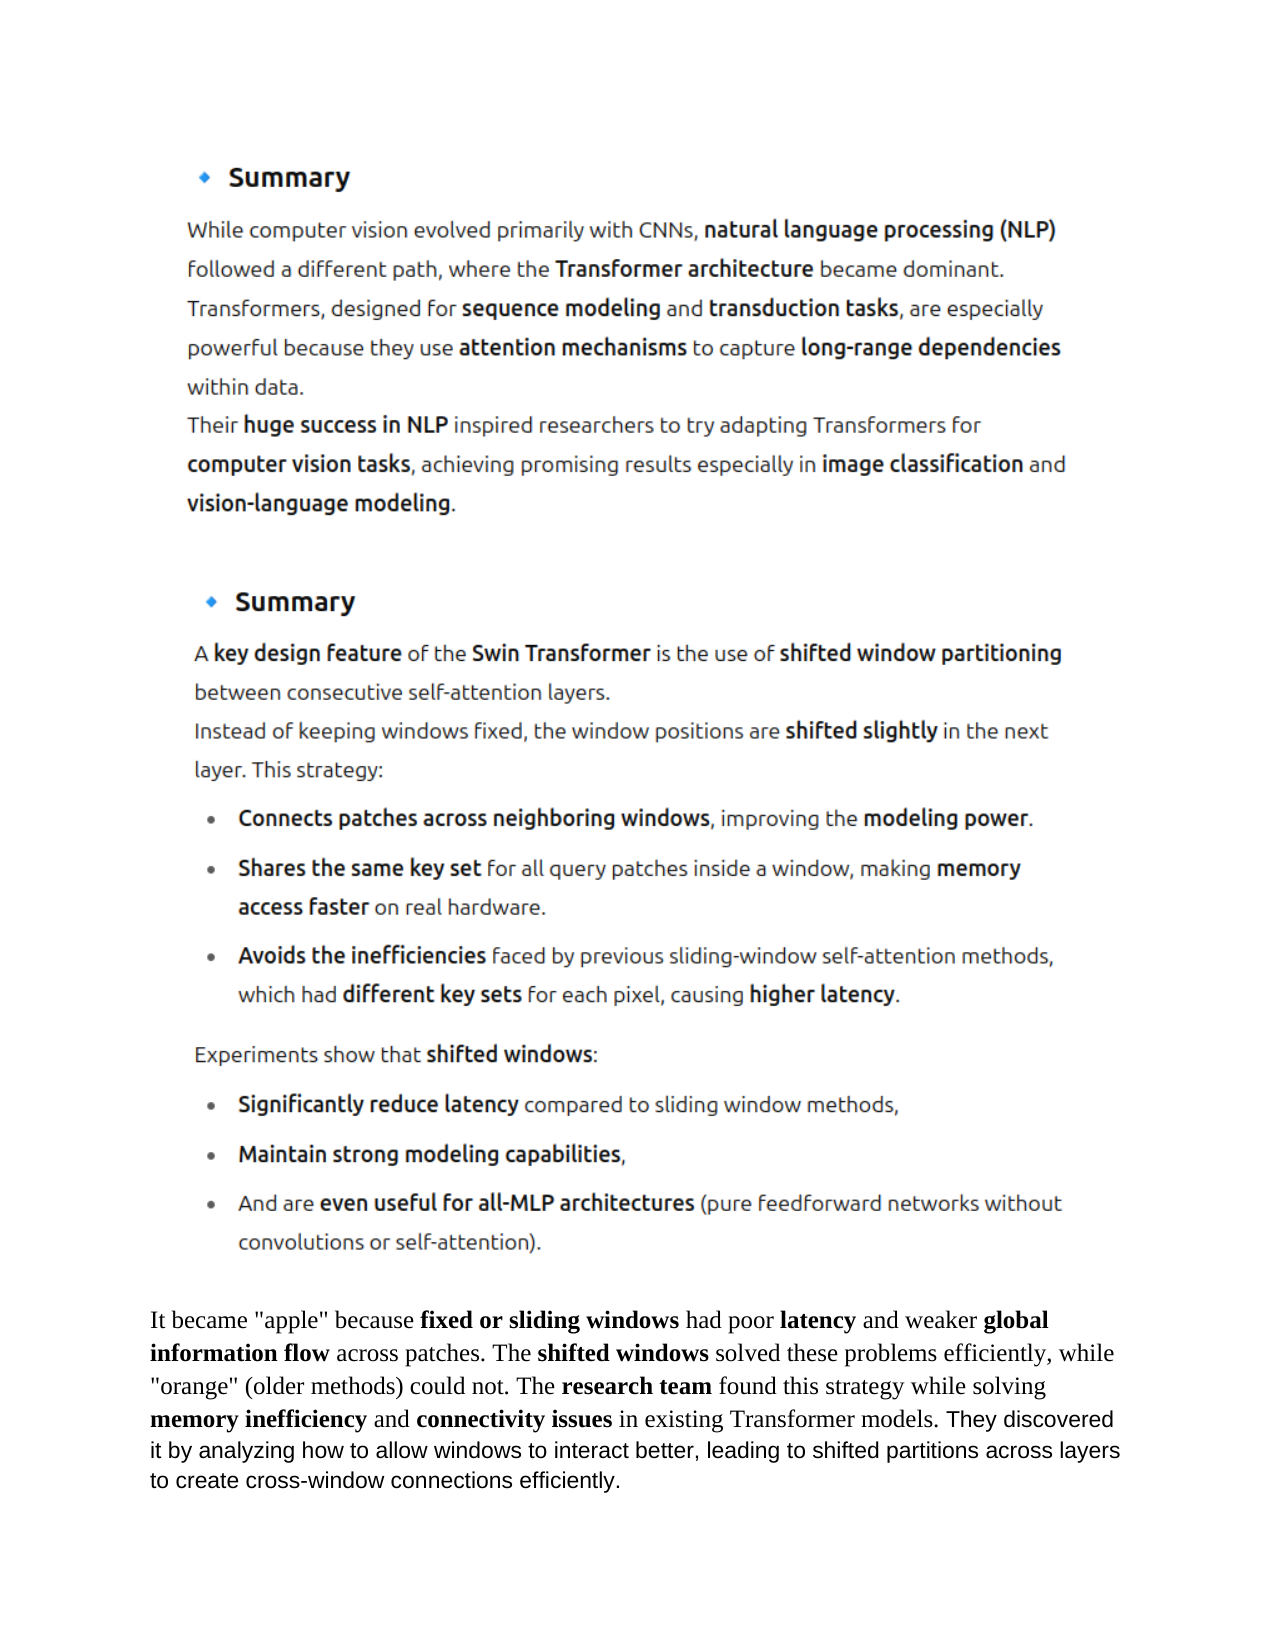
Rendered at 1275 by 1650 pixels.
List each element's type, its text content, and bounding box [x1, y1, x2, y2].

text It became "apple" because fixed or sliding windows had poor latency and weaker global information flow across patches. The shifted windows solved these problems efficiently, while "orange" (older methods) could not. The research team found this strategy while solving memory inefficiency and connectivity issues in existing Transformer models. They discovered it by analyzing how to allow windows to interact better, leading to shifted partitions across layers to create cross-window connections efficiently. [150, 1305, 1125, 1493]
picture [150, 575, 1125, 1281]
picture [150, 150, 1125, 552]
